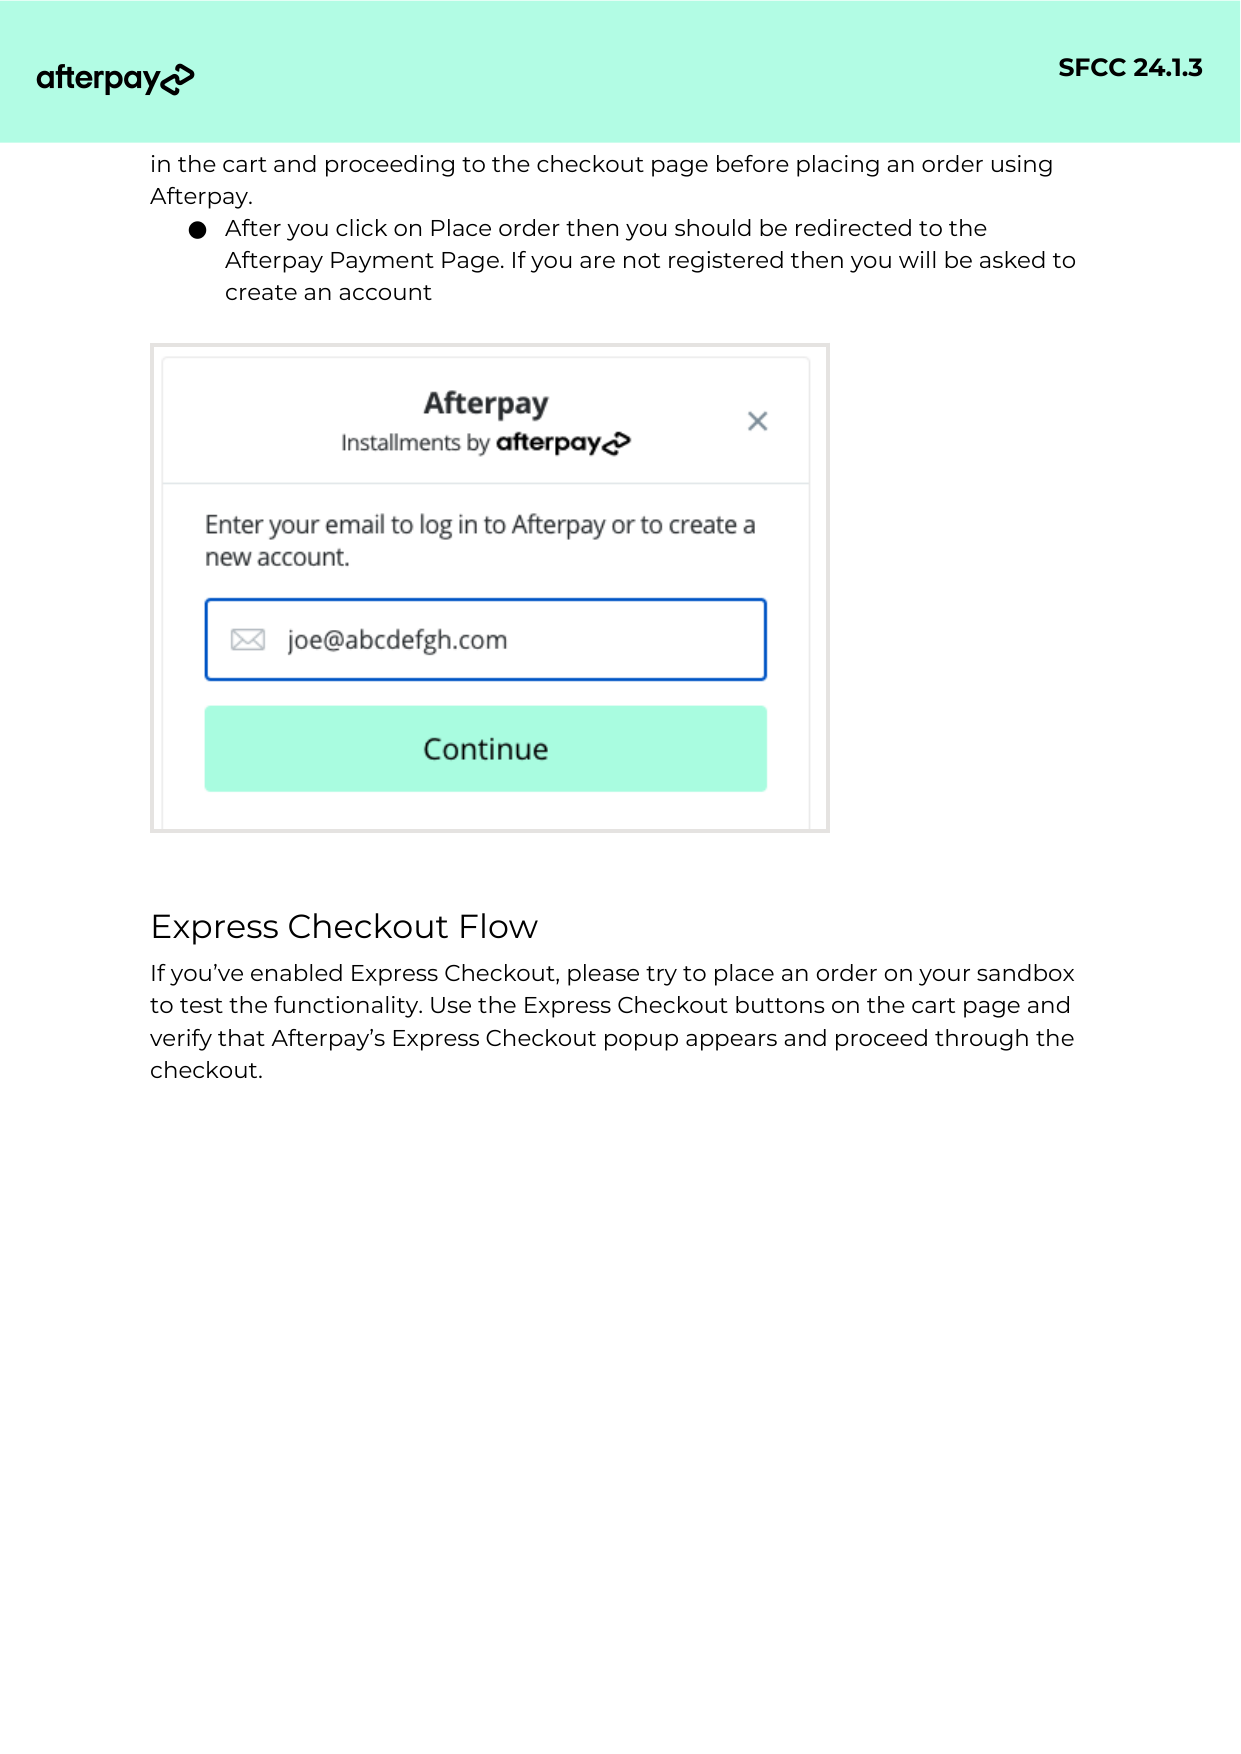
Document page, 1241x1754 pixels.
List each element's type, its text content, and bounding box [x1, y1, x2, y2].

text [150, 150, 1090, 210]
list After you click on Place order then you should be redirected to the Afterpay Payment Page. If you are not registered then you will be asked to create an account [187, 214, 1090, 306]
text If you’ve enabled Express Checkout, please try to place an order on your sandbox to test the functionality. Use the Express Checkout buttons on the cart page and verify that Afterpay’s Express Checkout popup appears and proceed through the checkout. [150, 960, 1090, 1084]
picture [154, 347, 826, 829]
picture [7, 40, 224, 103]
subtitle Express Checkout Flow [150, 907, 1090, 947]
